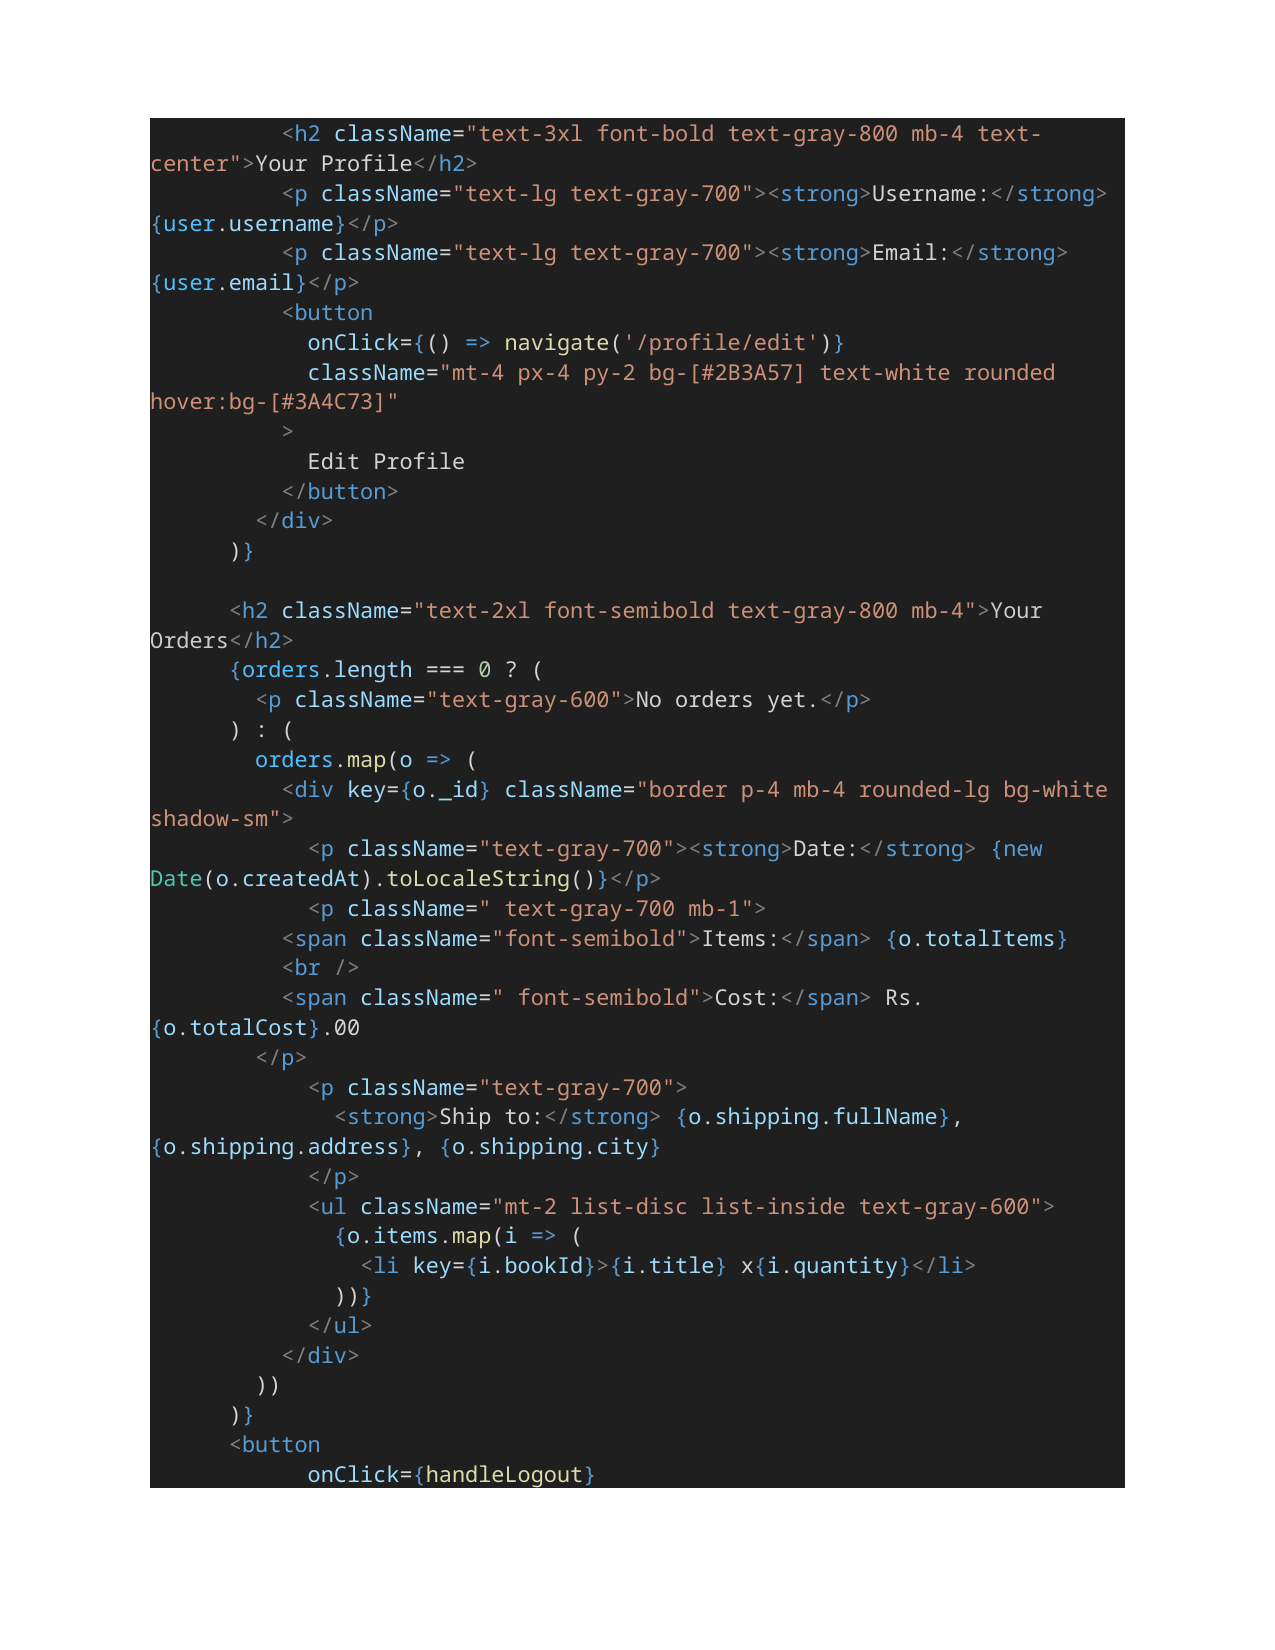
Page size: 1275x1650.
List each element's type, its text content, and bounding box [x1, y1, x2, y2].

text </ul> [150, 1310, 1125, 1339]
text )) [150, 1369, 1125, 1399]
text <ul className="mt-2 list-disc list-inside text-gray-600"> [150, 1191, 1125, 1220]
text </p> [150, 1042, 1125, 1071]
text <strong>Ship to:</strong> {o.shipping.fullName}, {o.shipping.address}, {o.shipping.city} [150, 1101, 1125, 1161]
text <div key={o._id} className="border p-4 mb-4 rounded-lg bg-white shadow-sm"> [150, 773, 1125, 833]
text <p className="text-lg text-gray-700"><strong>Username:</strong> {user.username}</p> [150, 178, 1125, 237]
text ) : ( [150, 714, 1125, 744]
text </button> [150, 476, 1125, 505]
text Edit Profile [150, 446, 1125, 476]
text <p className=" text-gray-700 mb-1"> [150, 893, 1125, 922]
text </p> [150, 1161, 1125, 1191]
text <h2 className="text-2xl font-semibold text-gray-800 mb-4">Your Orders</h2> [150, 595, 1125, 654]
text </div> [150, 1339, 1125, 1369]
text orders.map(o => ( [150, 744, 1125, 773]
text <p className="text-gray-600">No orders yet.</p> [150, 684, 1125, 714]
text <p className="text-lg text-gray-700"><strong>Email:</strong> {user.email}</p> [150, 237, 1125, 297]
text <li key={i.bookId}>{i.title} x{i.quantity}</li> [150, 1250, 1125, 1280]
text </div> [150, 505, 1125, 535]
text onClick={() => navigate('/profile/edit')} [150, 327, 1125, 356]
text {orders.length === 0 ? ( [150, 654, 1125, 684]
text onClick={handleLogout} [150, 1459, 1125, 1488]
text )} [150, 1399, 1125, 1429]
text {o.items.map(i => ( [150, 1220, 1125, 1250]
text <br /> [150, 952, 1125, 982]
text )} [150, 535, 1125, 565]
text <p className="text-gray-700"> [150, 1071, 1125, 1101]
text className="mt-4 px-4 py-2 bg-[#2B3A57] text-white rounded hover:bg-[#3A4C73]" [150, 356, 1125, 416]
text <button [150, 1429, 1125, 1459]
text <h2 className="text-3xl font-bold text-gray-800 mb-4 text-center">Your Profile</h2> [150, 118, 1125, 178]
text ))} [150, 1280, 1125, 1310]
text > [150, 416, 1125, 446]
text <button [150, 297, 1125, 327]
text <span className="font-semibold">Items:</span> {o.totalItems} [150, 922, 1125, 952]
text <p className="text-gray-700"><strong>Date:</strong> {new Date(o.createdAt).toLocaleString()}</p> [150, 833, 1125, 893]
text <span className=" font-semibold">Cost:</span> Rs. {o.totalCost}.00 [150, 982, 1125, 1042]
